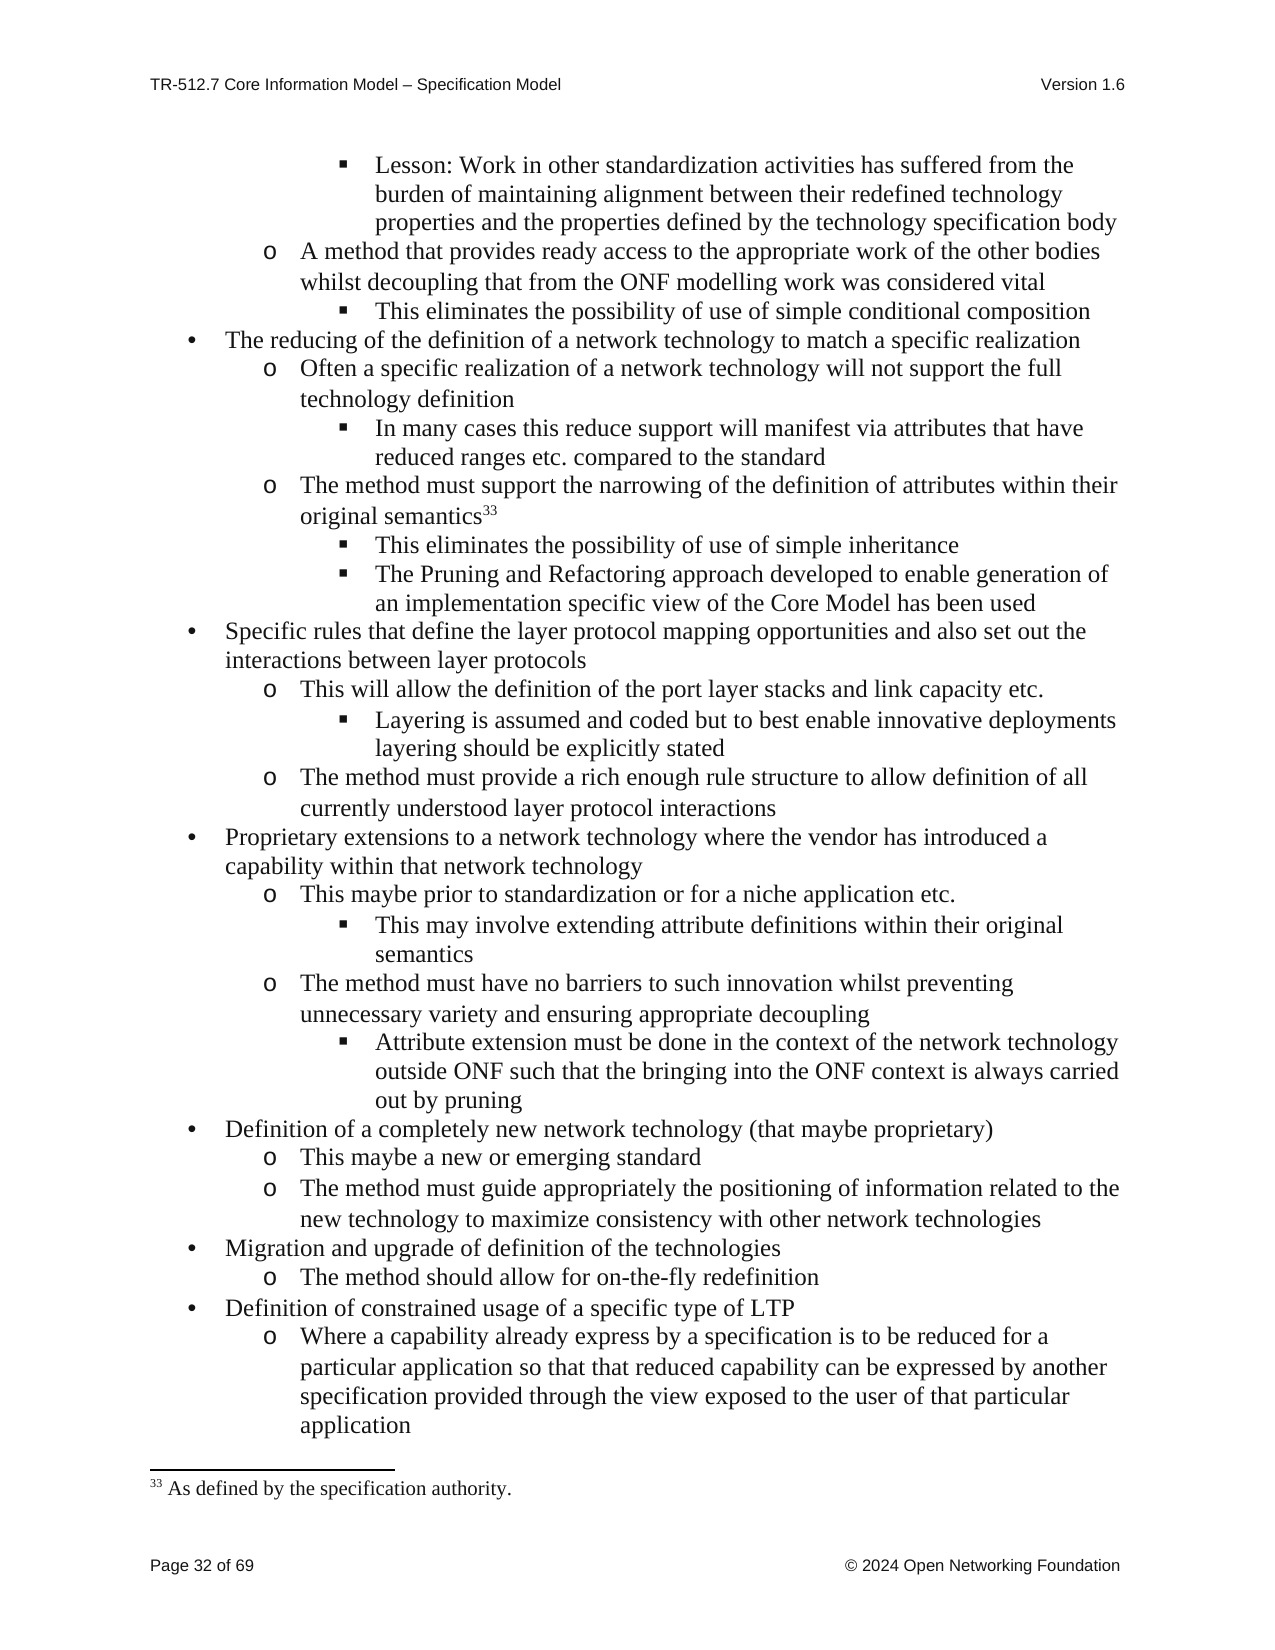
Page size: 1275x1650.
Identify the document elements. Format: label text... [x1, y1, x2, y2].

list This maybe a new or emerging standard [262, 1142, 1125, 1173]
list Proprietary extensions to a network technology where the vendor has introduced a capability within that network technology [187, 822, 1125, 879]
list The reducing of the definition of a network technology to match a specific realization [187, 324, 1125, 353]
list Migration and upgrade of definition of the technologies [187, 1233, 1125, 1262]
list The method should allow for on-the-fly redefinition [262, 1262, 1125, 1293]
list In many cases this reduce support will manifest via attributes that have reduced ranges etc. compared to the standard [337, 413, 1125, 471]
list Often a specific realization of a network technology will not support the full technology definition [262, 353, 1125, 413]
list Definition of constrained usage of a specific type of LTP [187, 1293, 1125, 1321]
list This may involve extending attribute definitions within their original semantics [337, 910, 1125, 968]
list The Pruning and Refactoring approach developed to enable generation of an implementation specific view of the Core Model has been used [337, 559, 1125, 616]
list Layering is assumed and coded but to best enable innovative deployments layering should be explicitly stated [337, 705, 1125, 762]
list This maybe prior to standardization or for a niche application etc. [262, 879, 1125, 910]
list This eliminates the possibility of use of simple conditional composition [337, 296, 1125, 324]
list This eliminates the possibility of use of simple inheritance [337, 530, 1125, 559]
list Lesson: Work in other standardization activities has suffered from the burden of maintaining alignment between their redefined technology properties and the properties defined by the technology specification body [337, 150, 1125, 236]
list This will allow the definition of the port layer stacks and link capacity etc. [262, 674, 1125, 705]
list The method must guide appropriately the positioning of information related to the new technology to maximize consistency with other network technologies [262, 1173, 1125, 1233]
list Where a capability already express by a specification is to be reduced for a particular application so that that reduced capability can be expressed by another specification provided through the view exposed to the user of that particular application [262, 1321, 1125, 1438]
list The method must support the narrowing of the definition of attributes within their original semantics [262, 471, 1125, 530]
list A method that provides ready access to the appropriate work of the other bodies whilst decoupling that from the ONF modelling work was considered vital [262, 236, 1125, 296]
list Specific rules that define the layer protocol mapping opportunities and also set out the interactions between layer protocols [187, 616, 1125, 674]
list The method must provide a rich enough rule structure to allow definition of all currently understood layer protocol interactions [262, 762, 1125, 822]
list Attribute extension must be done in the context of the network technology outside ONF such that the bringing into the ONF context is always carried out by pruning [337, 1027, 1125, 1114]
list The method must have no barriers to such innovation whilst preventing unnecessary variety and ensuring appropriate decoupling [262, 968, 1125, 1027]
list Definition of a completely new network technology (that maybe proprietary) [187, 1114, 1125, 1142]
